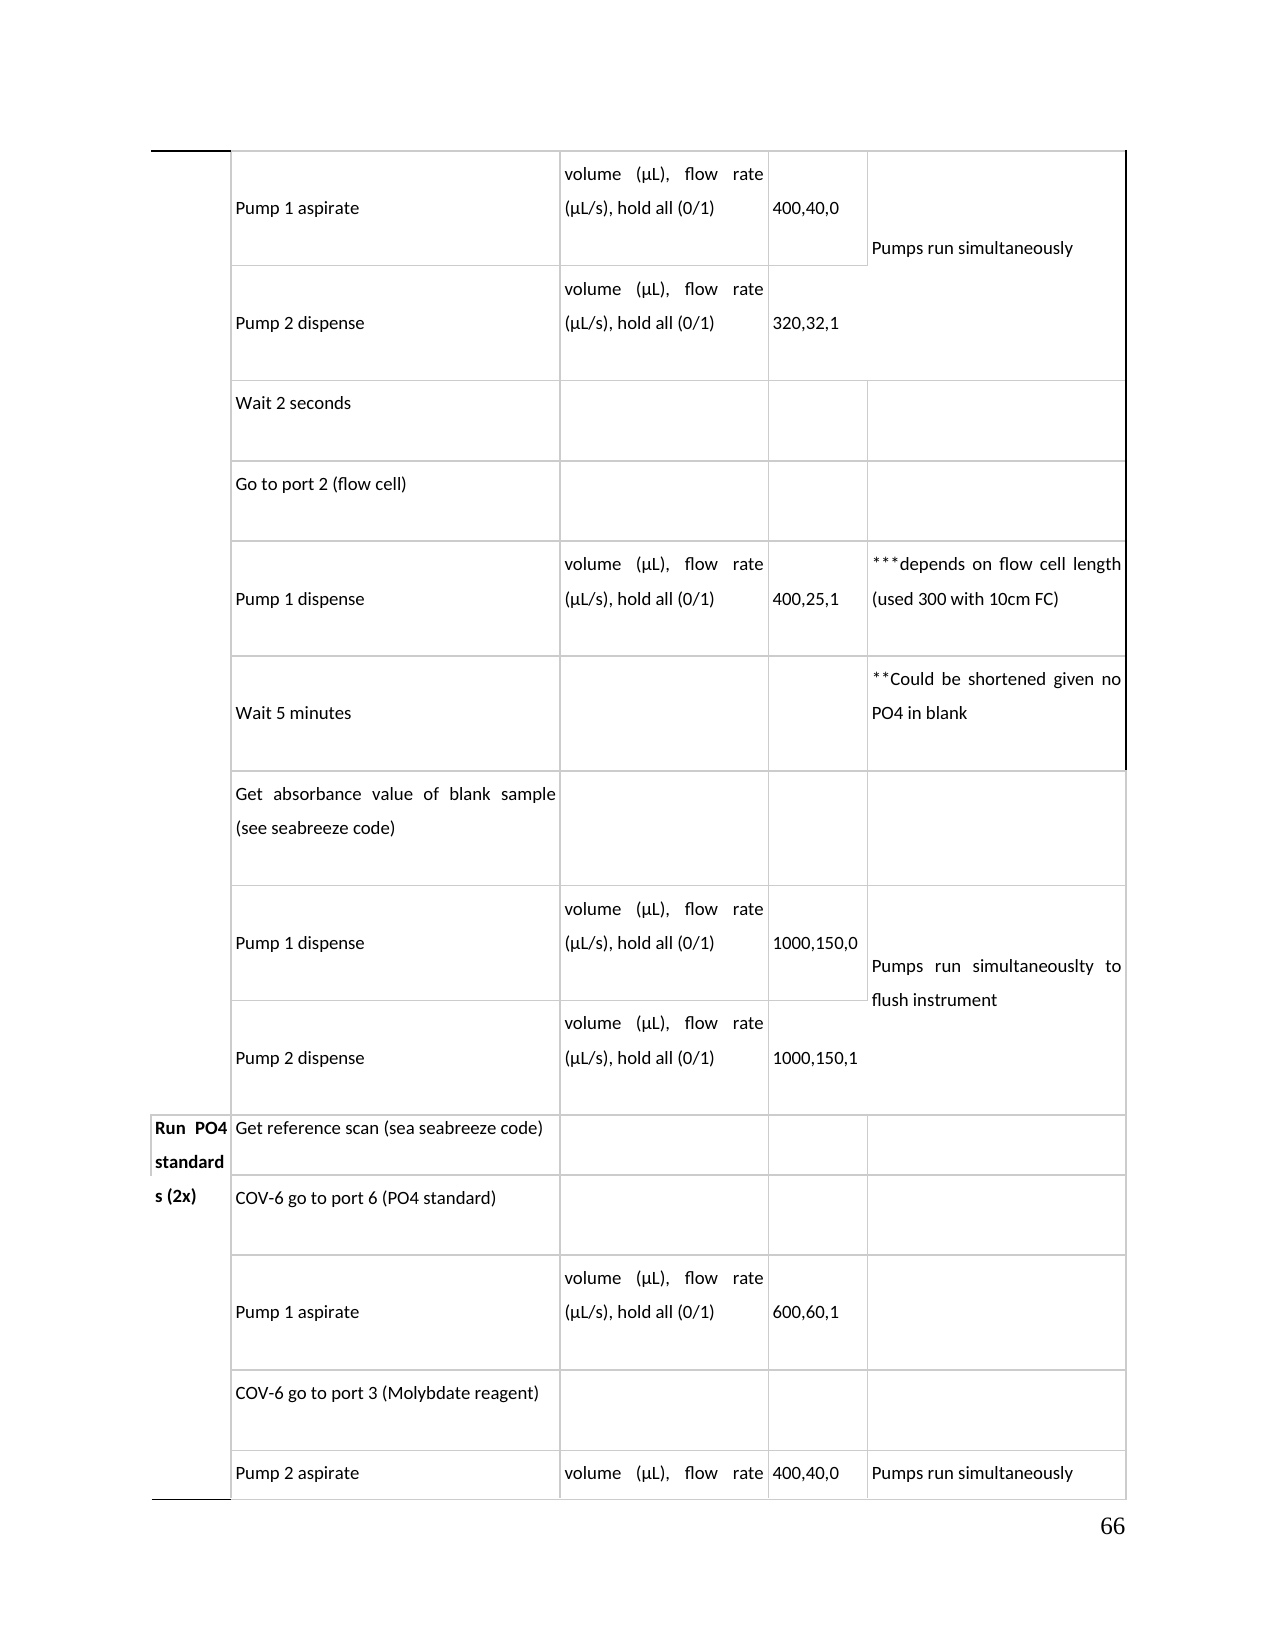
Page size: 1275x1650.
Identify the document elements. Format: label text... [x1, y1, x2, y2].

table_cell Wait 2 seconds [232, 381, 559, 460]
table_cell Wait 5 minutes [232, 657, 559, 770]
table_cell [868, 381, 1125, 460]
table_cell 1000,150,0 [769, 886, 867, 999]
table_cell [561, 1451, 768, 1498]
table_cell 1000,150,1 [769, 1001, 867, 1114]
table_cell Go to port 2 (flow cell) [232, 462, 559, 540]
table_cell Get reference scan (sea seabreeze code) [232, 1116, 559, 1174]
table_cell [561, 1176, 768, 1254]
table_cell Pump 2 aspirate [232, 1451, 559, 1498]
table_cell Get absorbance value of blank sample (see seabreeze code) [232, 772, 559, 885]
table_cell [561, 772, 768, 885]
table_cell [561, 657, 768, 770]
table_cell Pumps run simultaneouslty to flush instrument [868, 886, 1125, 1114]
table_cell ***depends on flow cell length (used 300 with 10cm FC) [868, 542, 1125, 655]
table_cell [868, 1256, 1125, 1369]
table_cell [769, 772, 867, 885]
table_cell [769, 657, 867, 770]
table_cell Pumps run simultaneously [868, 152, 1125, 379]
table_cell Pump 2 dispense [232, 266, 559, 379]
table_cell [769, 1371, 867, 1449]
table_cell Pump 2 dispense [232, 1001, 559, 1114]
table_cell [561, 1371, 768, 1449]
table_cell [561, 1256, 768, 1369]
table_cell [868, 1451, 1125, 1498]
table_cell volume (µL), flow rate (µL/s), hold all (0/1) [561, 1001, 768, 1114]
table_cell [769, 462, 867, 540]
table_cell [561, 1116, 768, 1174]
table_cell Pump 1 dispense [232, 542, 559, 655]
table_cell [561, 381, 768, 460]
table_cell Pump 1 aspirate [232, 152, 559, 265]
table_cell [561, 266, 768, 379]
table_cell COV-6 go to port 3 (Molybdate reagent) [232, 1371, 559, 1449]
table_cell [561, 152, 768, 265]
table_cell 400,40,0 [769, 1451, 867, 1498]
table_cell [561, 462, 768, 540]
table_cell [769, 1116, 867, 1174]
table_cell [868, 462, 1125, 540]
table_cell 400,40,0 [769, 152, 867, 265]
table_cell Pump 1 dispense [232, 886, 559, 999]
table_cell COV-6 go to port 6 (PO4 standard) [232, 1176, 559, 1254]
table_cell **Could be shortened given no PO4 in blank [868, 657, 1125, 770]
table_cell [769, 1176, 867, 1254]
table_cell [868, 1116, 1125, 1174]
table_cell Run PO4 standards (2x) [151, 1116, 230, 1498]
table_cell [868, 1371, 1125, 1449]
table_cell volume (µL), flow rate (µL/s), hold all (0/1) [561, 542, 768, 655]
table_cell 400,25,1 [769, 542, 867, 655]
table_cell [868, 772, 1125, 885]
table_cell [868, 1176, 1125, 1254]
table_cell [769, 381, 867, 460]
table_cell volume (µL), flow rate (µL/s), hold all (0/1) [561, 886, 768, 999]
table_cell 320,32,1 [769, 266, 867, 379]
table_cell 600,60,1 [769, 1256, 867, 1369]
table_cell Pump 1 aspirate [232, 1256, 559, 1369]
